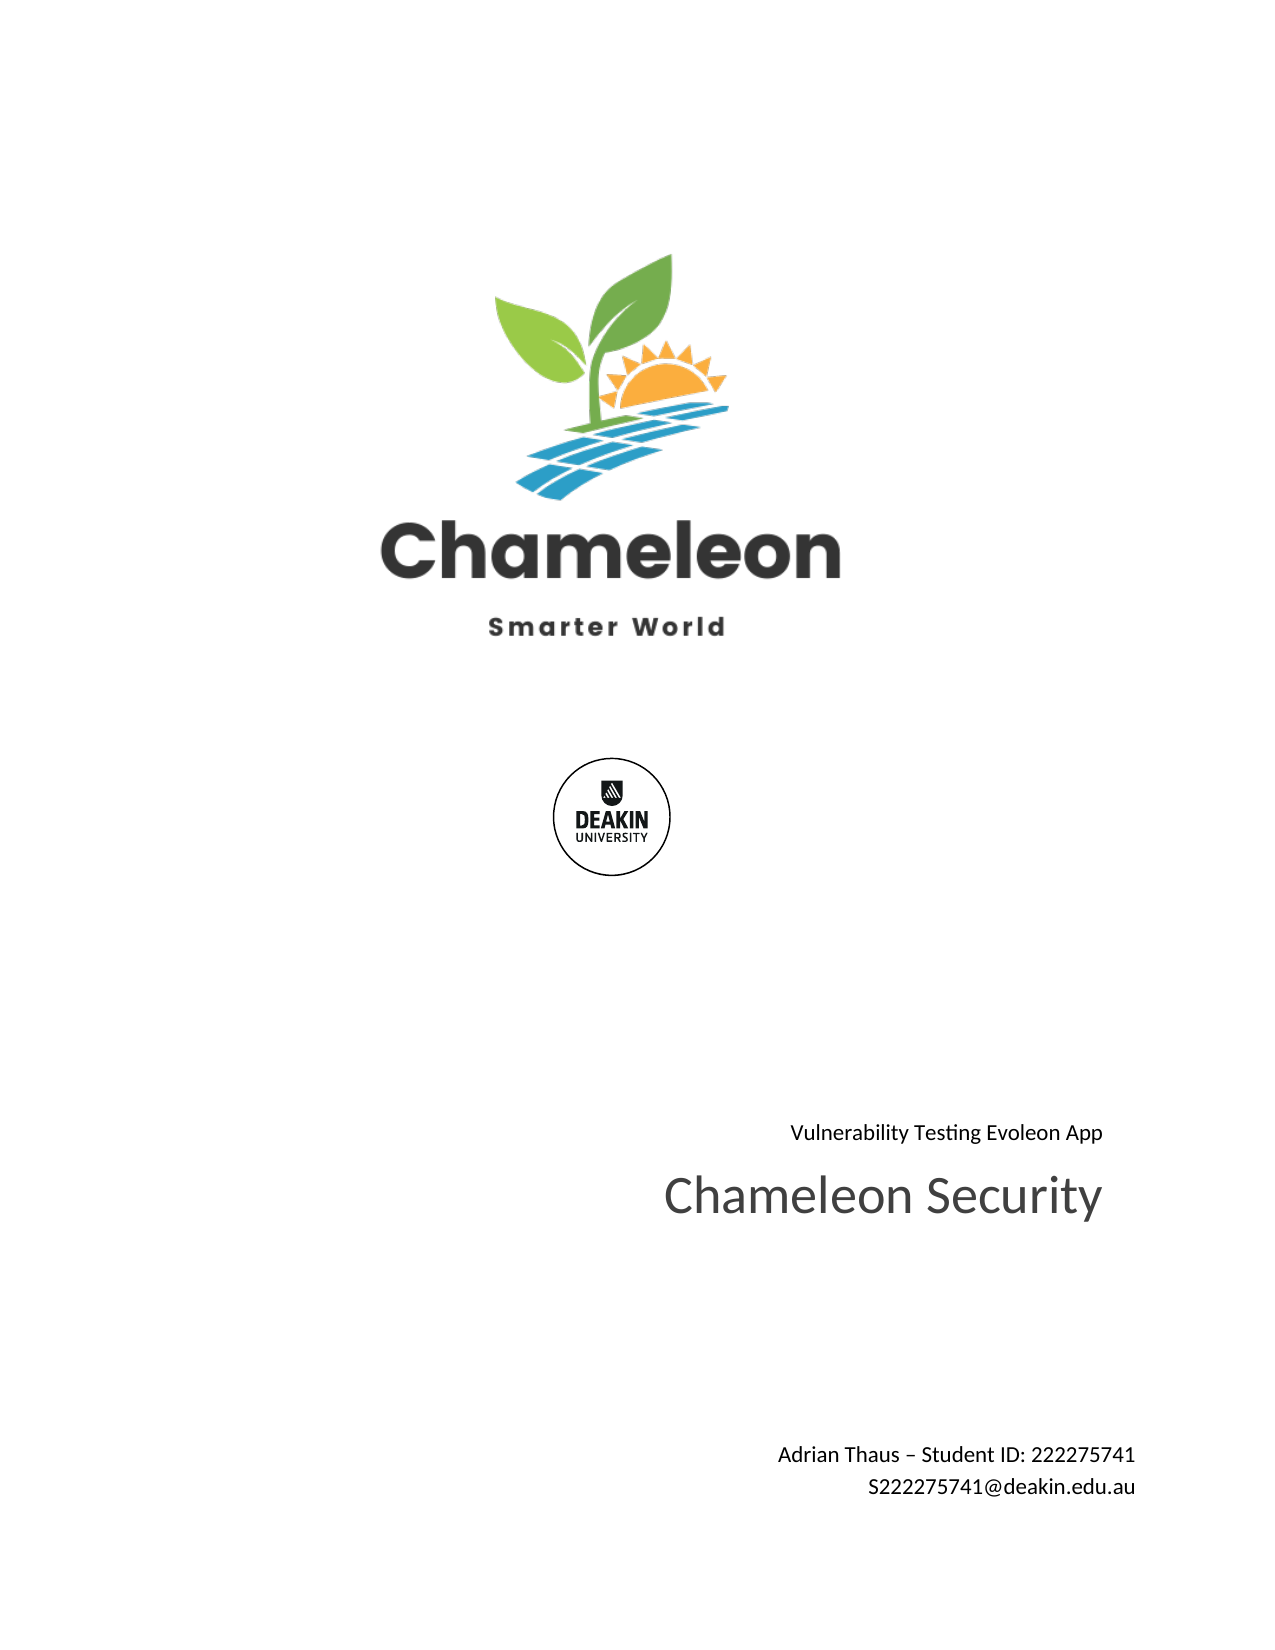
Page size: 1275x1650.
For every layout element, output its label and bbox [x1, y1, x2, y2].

picture [359, 154, 907, 743]
